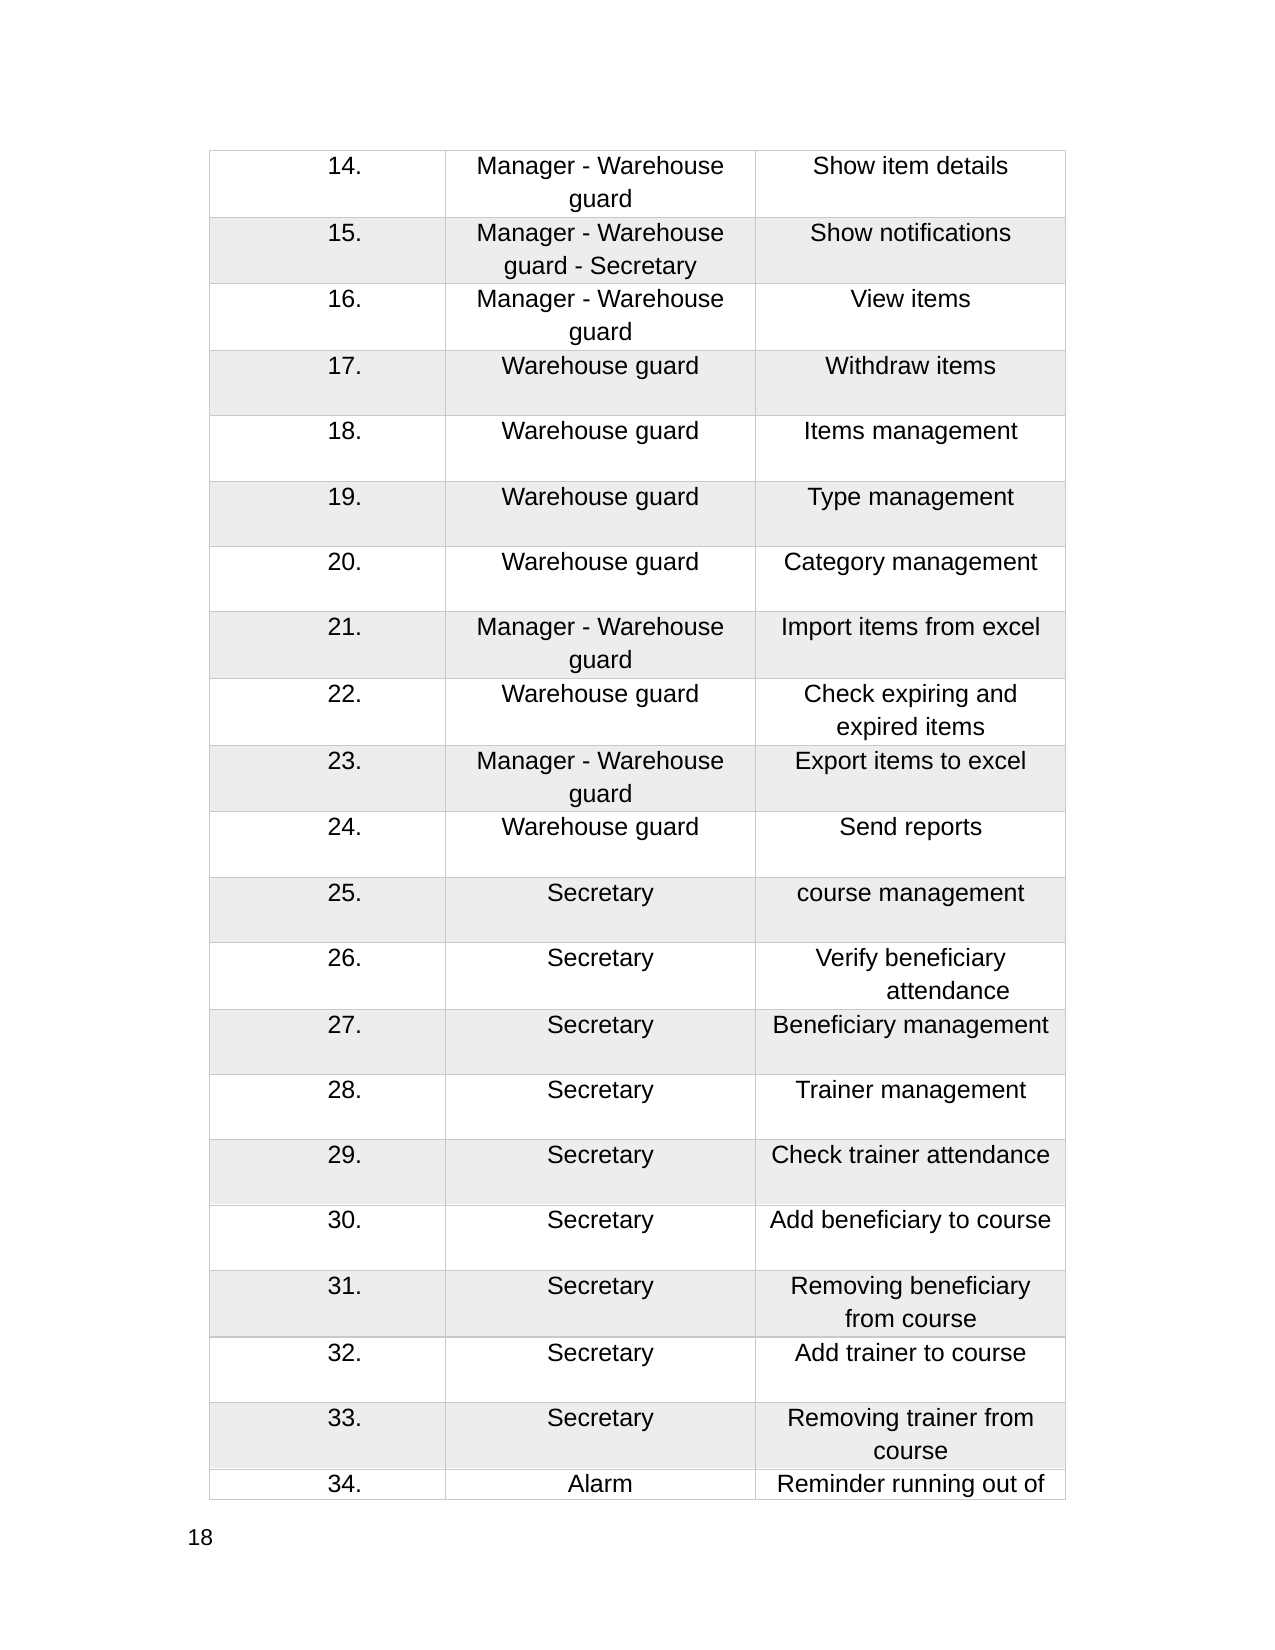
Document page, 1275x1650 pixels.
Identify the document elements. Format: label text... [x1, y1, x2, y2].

table_cell View items [756, 284, 1065, 350]
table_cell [756, 1470, 1065, 1499]
table_cell Secretary [446, 1206, 755, 1270]
table_cell Trainer management [756, 1075, 1065, 1139]
table_cell Removing trainer from course [756, 1403, 1065, 1468]
table_cell [210, 1338, 445, 1402]
table_cell Secretary [446, 1338, 755, 1402]
table_cell [210, 351, 445, 415]
table_cell Secretary [446, 1403, 755, 1468]
table_cell Check expiring and expired items [756, 679, 1065, 744]
table_cell Send reports [756, 812, 1065, 877]
table_cell [210, 1075, 445, 1139]
table_cell Add trainer to course [756, 1338, 1065, 1402]
table_cell Show notifications [756, 218, 1065, 283]
table_cell [210, 482, 445, 546]
table_cell [210, 1271, 445, 1336]
table_cell [210, 943, 445, 1008]
table_cell Manager - Warehouse guard [446, 284, 755, 350]
table_cell Secretary [446, 1271, 755, 1336]
table_cell Verify beneficiary attendance [756, 943, 1065, 1008]
table_cell [210, 878, 445, 942]
table_cell Secretary [446, 878, 755, 942]
table_cell Type management [756, 482, 1065, 546]
table_cell Alarm [446, 1470, 755, 1499]
table_cell [210, 284, 445, 350]
table_cell [210, 612, 445, 678]
table_cell [210, 1403, 445, 1468]
table_cell [210, 679, 445, 744]
table_cell [210, 416, 445, 481]
table_cell Export items to excel [756, 746, 1065, 811]
table_cell [210, 746, 445, 811]
table_cell [210, 1140, 445, 1204]
table_cell Warehouse guard [446, 812, 755, 877]
table_cell Secretary [446, 1140, 755, 1204]
table_cell Warehouse guard [446, 351, 755, 415]
table_cell [210, 812, 445, 877]
table_cell Manager - Warehouse guard - Secretary [446, 218, 755, 283]
table_cell Secretary [446, 1075, 755, 1139]
table_cell Warehouse guard [446, 679, 755, 744]
table_cell Add beneficiary to course [756, 1206, 1065, 1270]
table_cell Secretary [446, 1010, 755, 1074]
table_cell Withdraw items [756, 351, 1065, 415]
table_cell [446, 151, 755, 217]
table_cell Warehouse guard [446, 416, 755, 481]
table_cell Manager - Warehouse guard [446, 612, 755, 678]
table_cell [210, 1470, 445, 1499]
table_cell Removing beneficiary from course [756, 1271, 1065, 1336]
table_cell Warehouse guard [446, 547, 755, 611]
table_cell Import items from excel [756, 612, 1065, 678]
table_cell [210, 218, 445, 283]
table_cell Category management [756, 547, 1065, 611]
table_cell Check trainer attendance [756, 1140, 1065, 1204]
table_cell Secretary [446, 943, 755, 1008]
table_cell [210, 547, 445, 611]
table_cell [210, 151, 445, 217]
table_cell [210, 1206, 445, 1270]
table_cell Warehouse guard [446, 482, 755, 546]
table_cell Manager - Warehouse guard [446, 746, 755, 811]
table_cell Items management [756, 416, 1065, 481]
table_cell Show item details [756, 151, 1065, 217]
table_cell [210, 1010, 445, 1074]
table_cell course management [756, 878, 1065, 942]
table_cell Beneficiary management [756, 1010, 1065, 1074]
